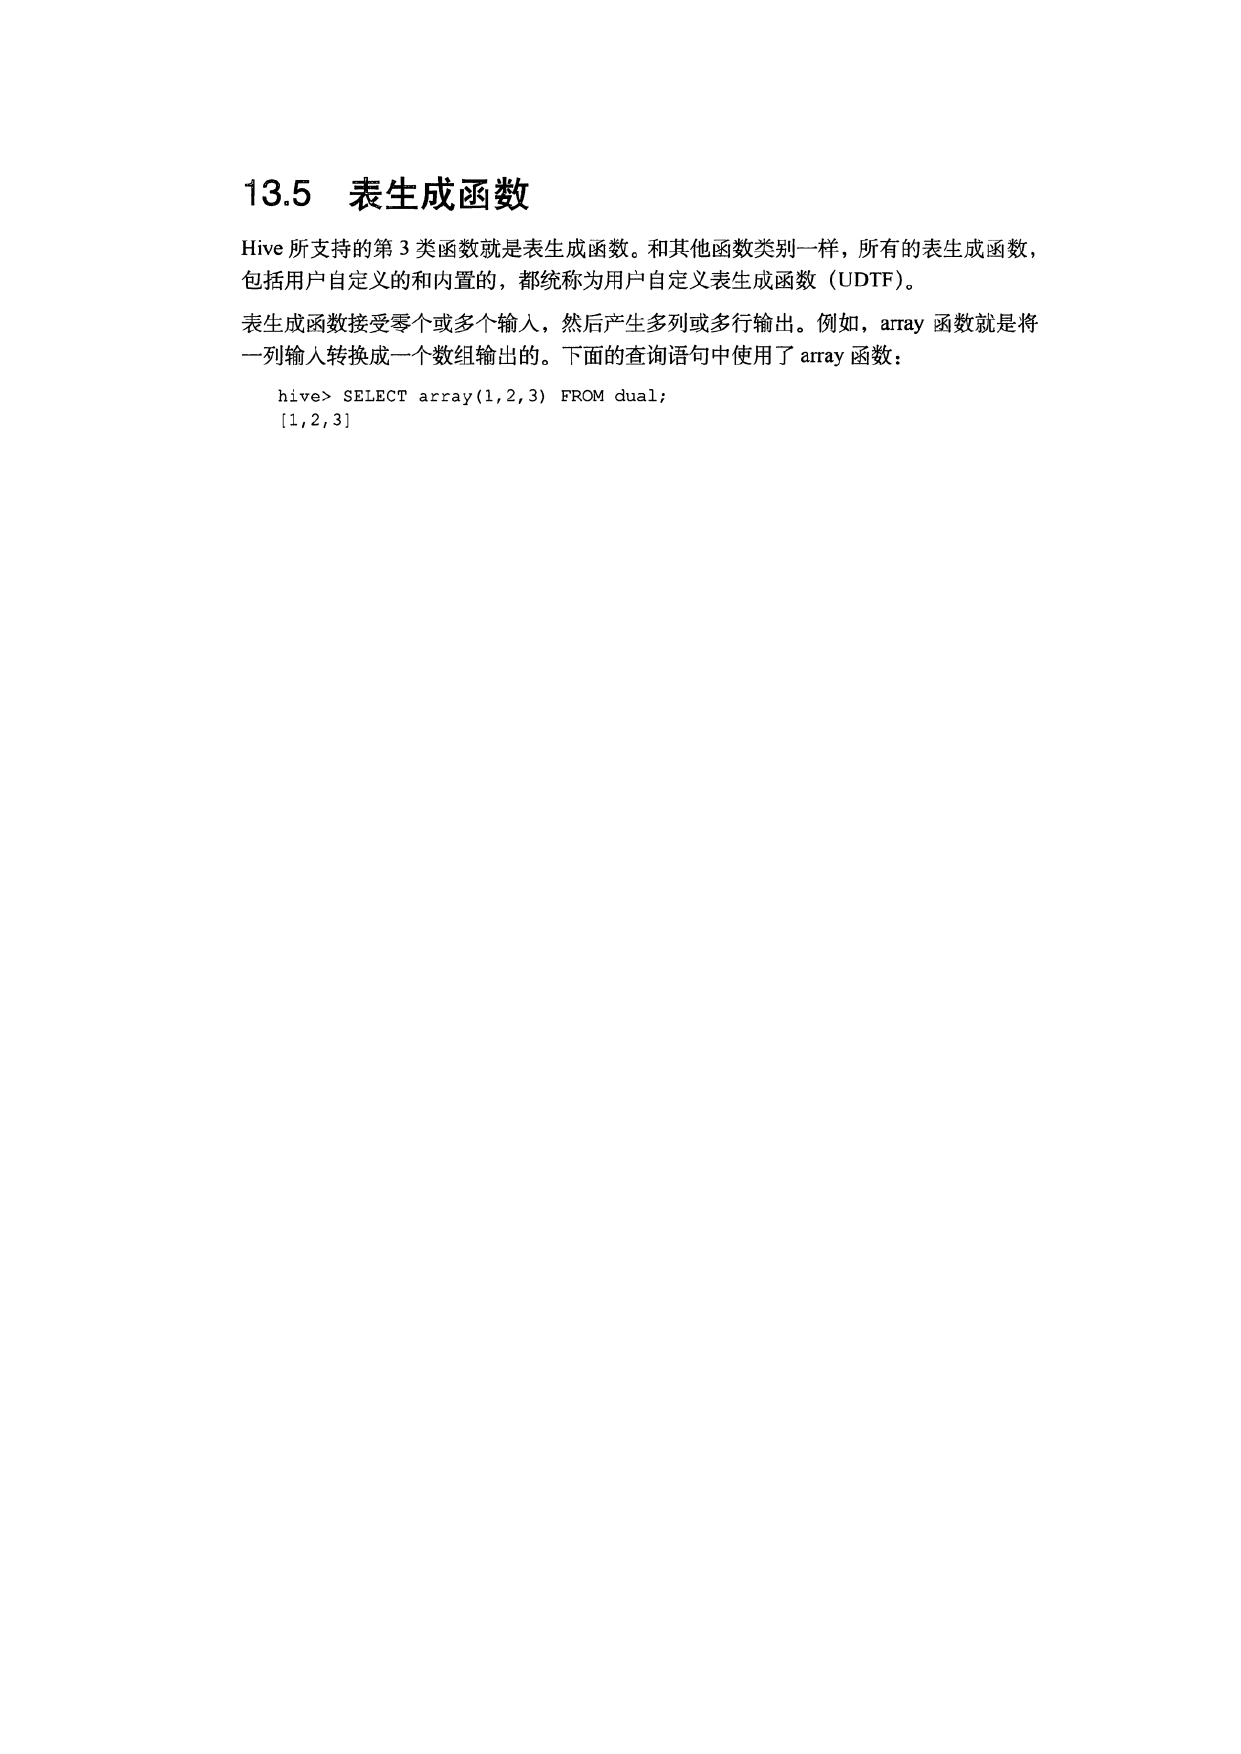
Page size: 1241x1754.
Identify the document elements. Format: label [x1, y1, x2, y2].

picture [187, 162, 1053, 455]
